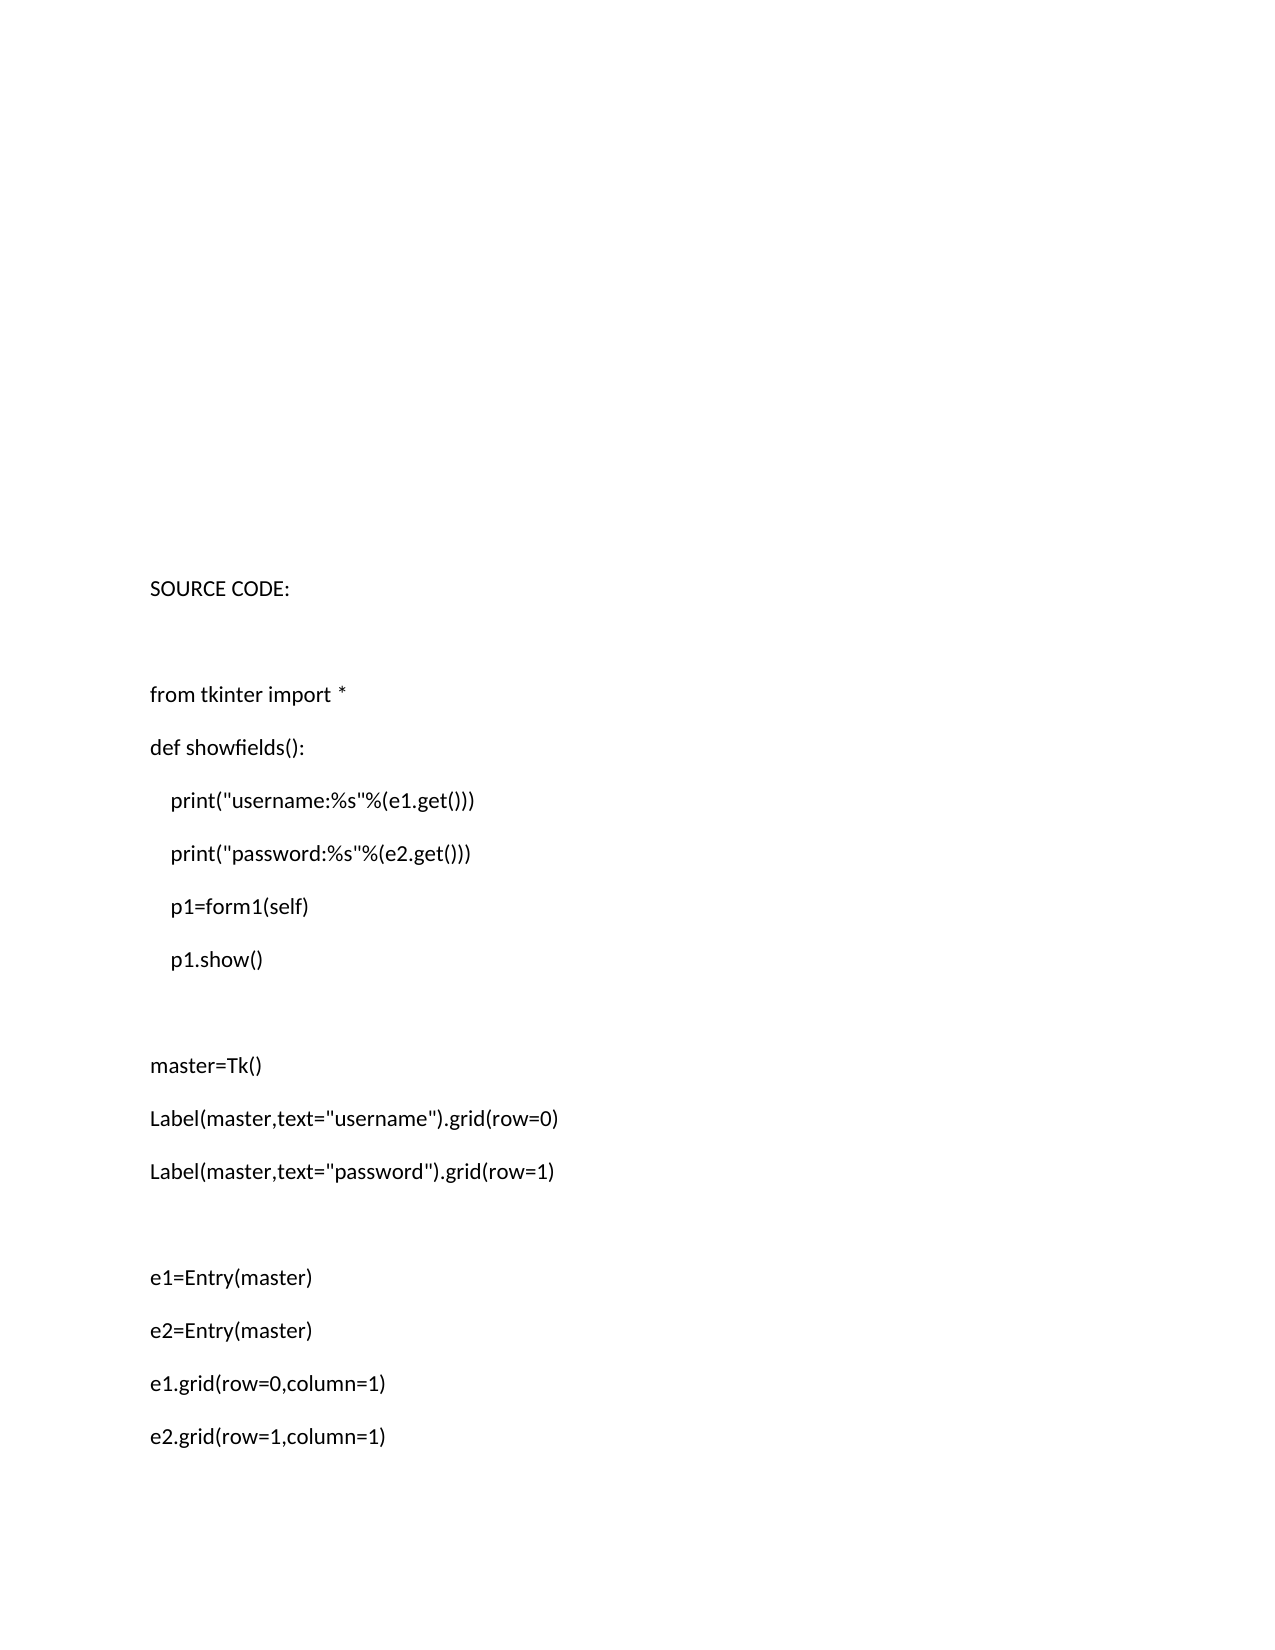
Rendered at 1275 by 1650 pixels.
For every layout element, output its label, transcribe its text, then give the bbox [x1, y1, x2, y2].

text master=Tk() [150, 1051, 1125, 1079]
text SOURCE CODE: [150, 574, 1125, 602]
text Label(master,text="username").grid(row=0) [150, 1104, 1125, 1132]
text Label(master,text="password").grid(row=1) [150, 1157, 1125, 1185]
text from tkinter import * [150, 680, 1125, 708]
text print("password:%s"%(e2.get())) [150, 839, 1125, 867]
text p1.show() [150, 945, 1125, 973]
text e2.grid(row=1,column=1) [150, 1422, 1125, 1451]
text def showfields(): [150, 733, 1125, 761]
text print("username:%s"%(e1.get())) [150, 786, 1125, 814]
text e2=Entry(master) [150, 1316, 1125, 1344]
text e1.grid(row=0,column=1) [150, 1369, 1125, 1397]
text e1=Entry(master) [150, 1263, 1125, 1291]
text p1=form1(self) [150, 892, 1125, 920]
